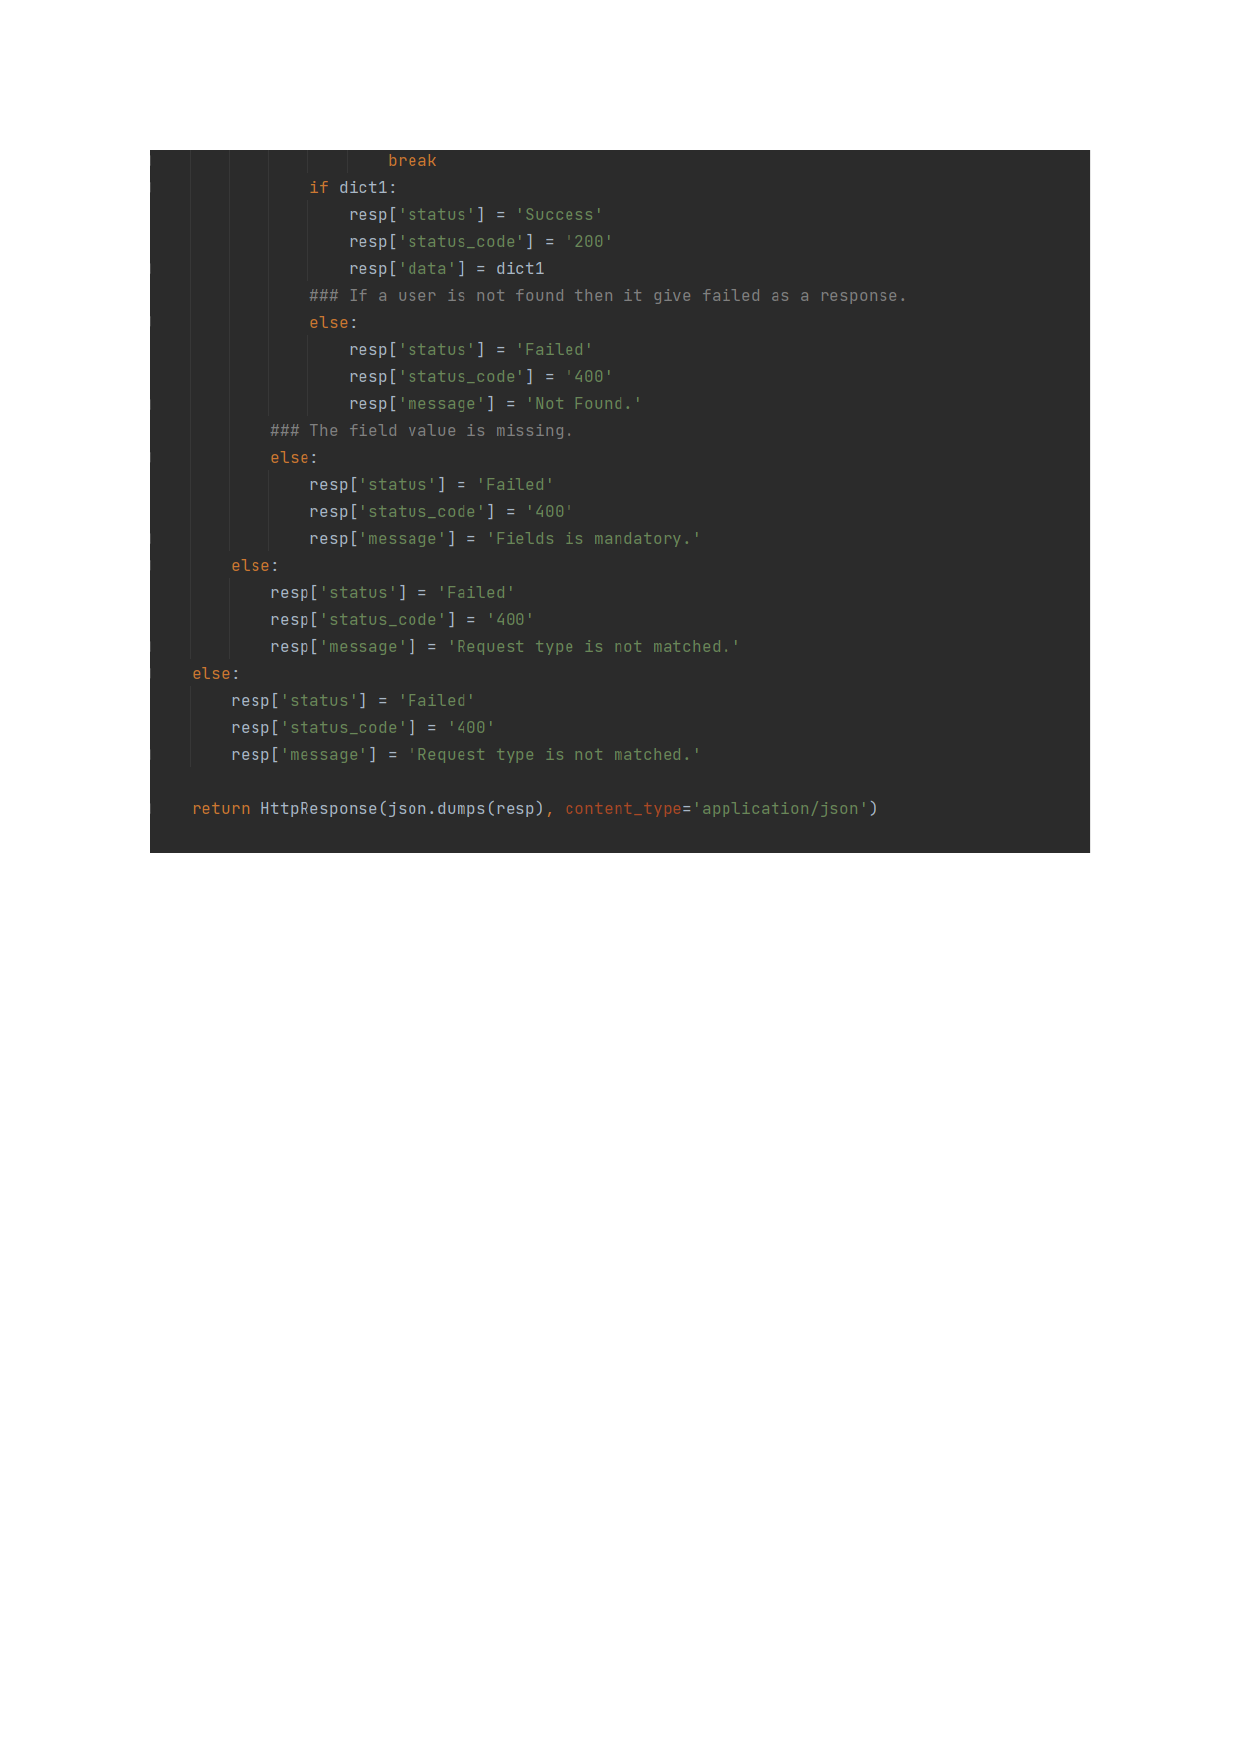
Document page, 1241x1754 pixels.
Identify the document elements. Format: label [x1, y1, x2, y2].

picture [150, 150, 1091, 853]
